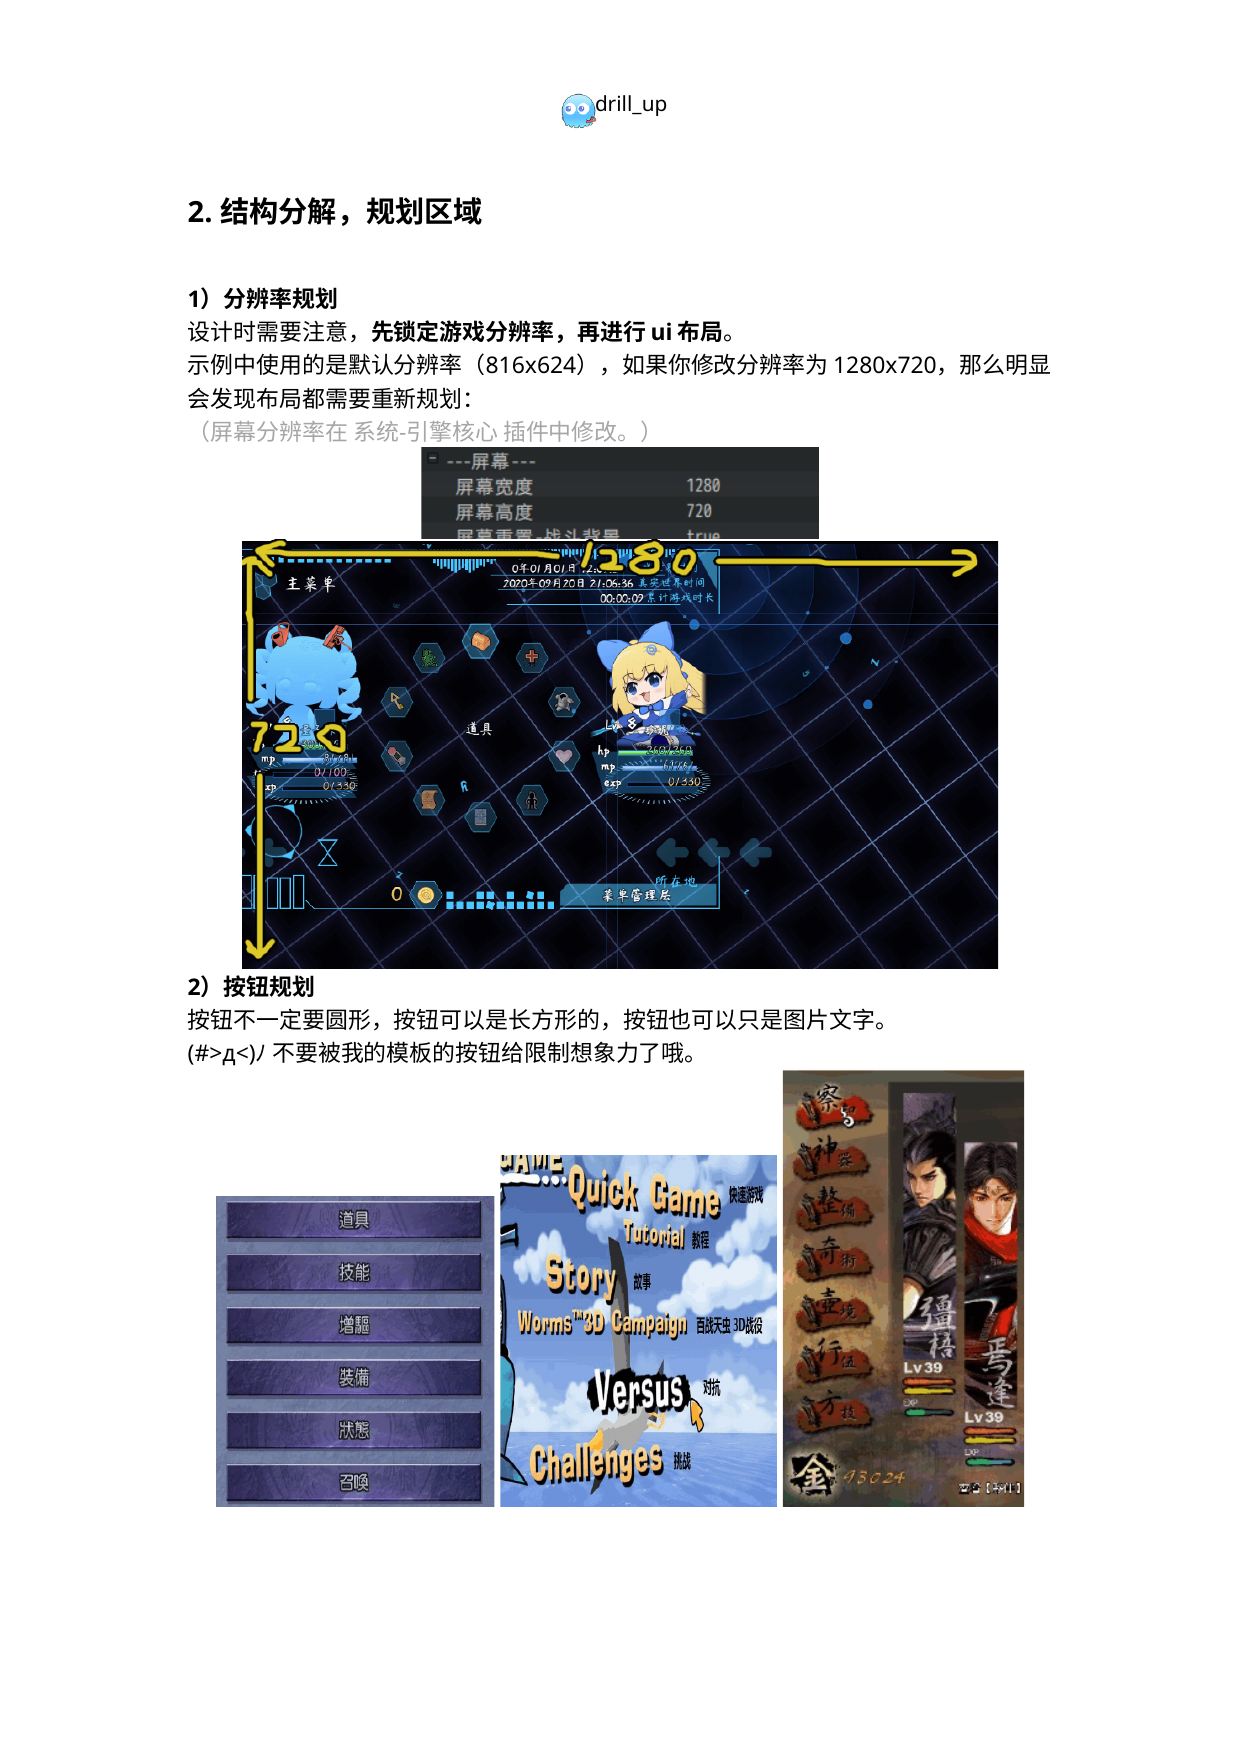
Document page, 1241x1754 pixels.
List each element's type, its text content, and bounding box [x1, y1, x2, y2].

picture [242, 447, 999, 969]
picture [500, 1155, 777, 1507]
picture [216, 1196, 495, 1507]
text (#>д<)ﾉ 不要被我的模板的按钮给限制想象力了哦。 [187, 1035, 1053, 1068]
subtitle 2. 结构分解，规划区域 [187, 176, 1053, 244]
text 设计时需要注意，先锁定游戏分辨率，再进行ui布局。 [187, 314, 1053, 347]
text 1）分辨率规划 [187, 280, 1053, 314]
text （屏幕分辨率在 系统-引擎核心 插件中修改。） [187, 414, 1053, 447]
text 示例中使用的是默认分辨率（816x624），如果你修改分辨率为1280x720，那么明显会发现布局都需要重新规划： [187, 347, 1053, 414]
text 2）按钮规划 [187, 969, 1053, 1002]
picture [556, 88, 597, 130]
picture [782, 1068, 1025, 1507]
text 按钮不一定要圆形，按钮可以是长方形的，按钮也可以只是图片文字。 [187, 1002, 1053, 1035]
